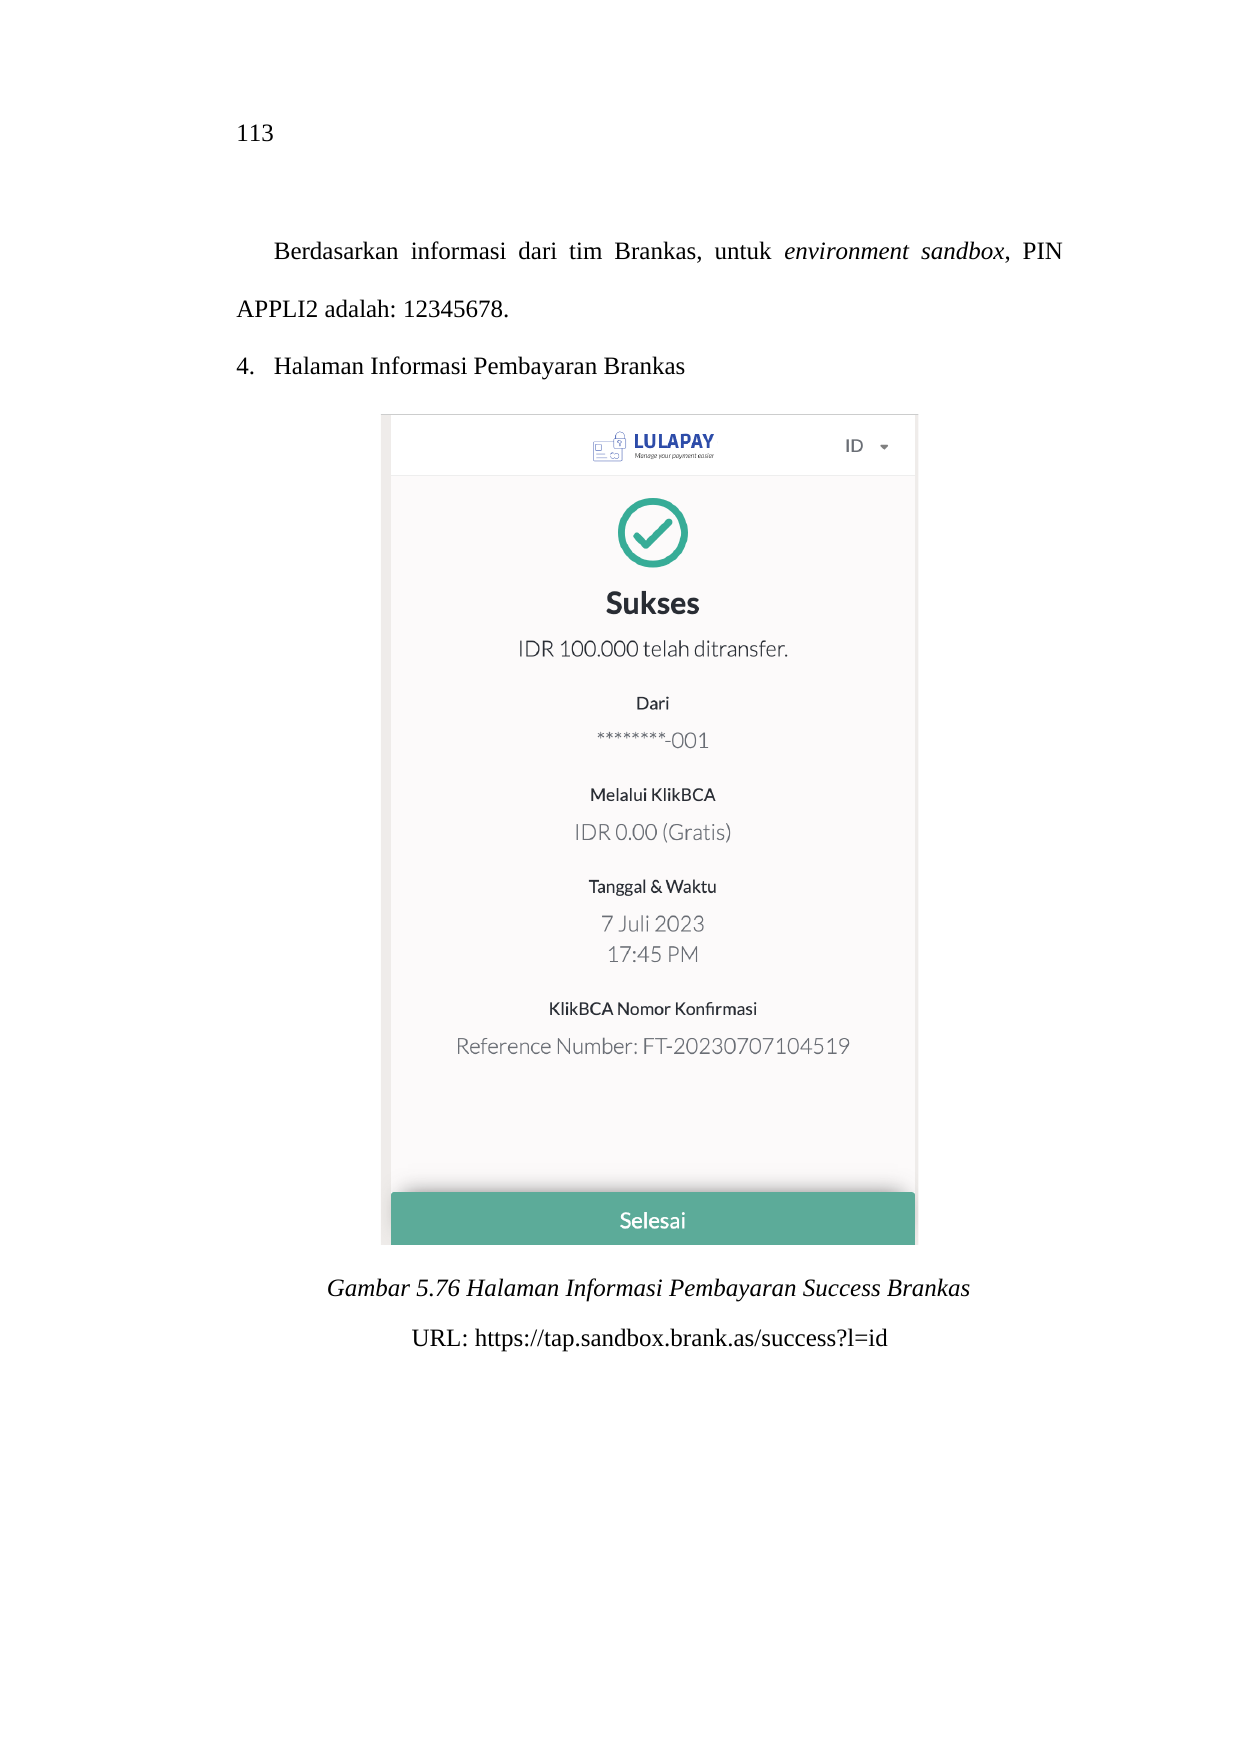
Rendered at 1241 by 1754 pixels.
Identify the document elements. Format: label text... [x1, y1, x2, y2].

picture [380, 408, 919, 1245]
text Berdasarkan informasi dari tim Brankas, untuk environment sandbox, PIN APPLI2 adalah: 12345678. [236, 236, 1063, 322]
list Halaman Informasi Pembayaran Brankas [236, 351, 1063, 380]
text URL: https://tap.sandbox.brank.as/success?l=id [236, 1323, 1063, 1351]
